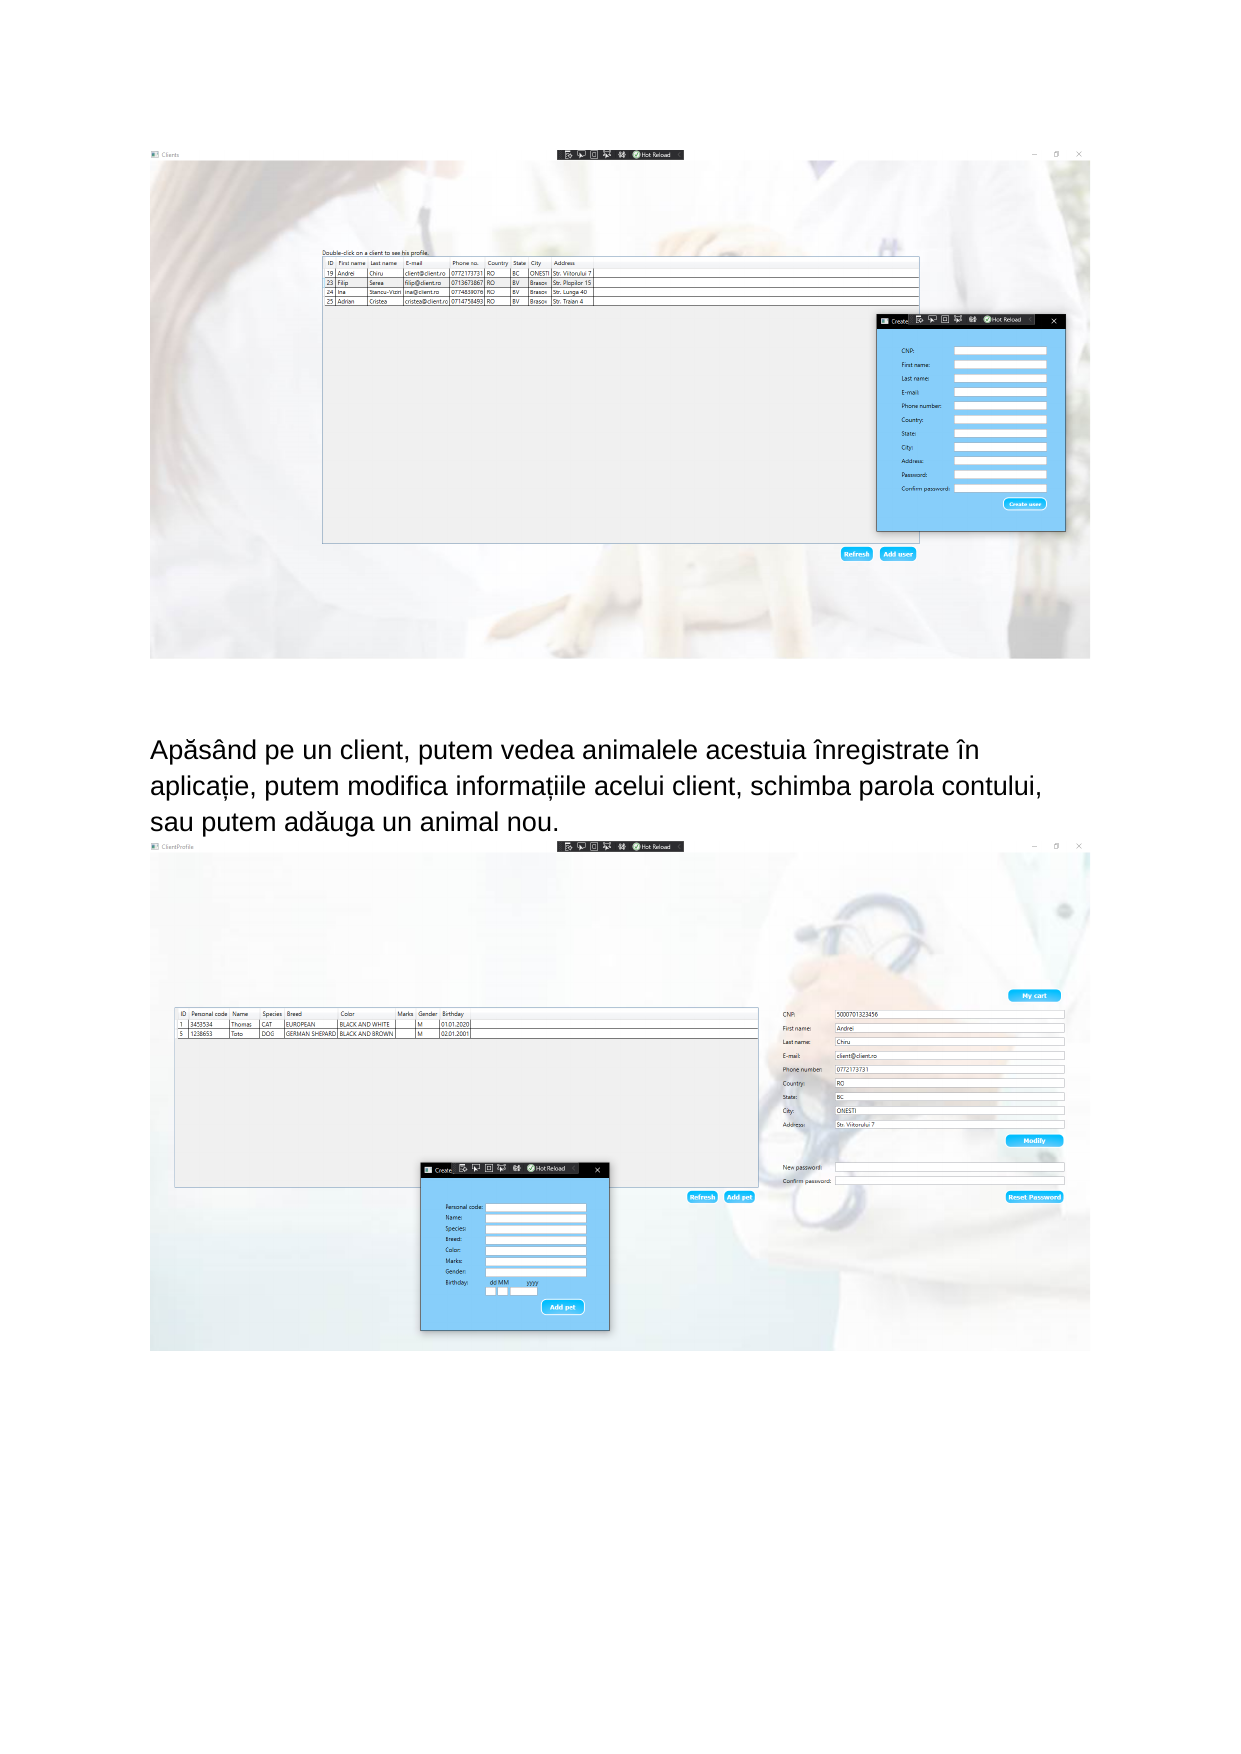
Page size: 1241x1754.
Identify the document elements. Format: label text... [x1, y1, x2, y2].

picture [150, 150, 1091, 659]
text Apăsând pe un client, putem vedea animalele acestuia înregistrate în aplicație, putem modifica informațiile acelui client, schimba parola contului, sau putem adăuga un animal nou. [150, 734, 1090, 837]
picture [150, 841, 1091, 1351]
